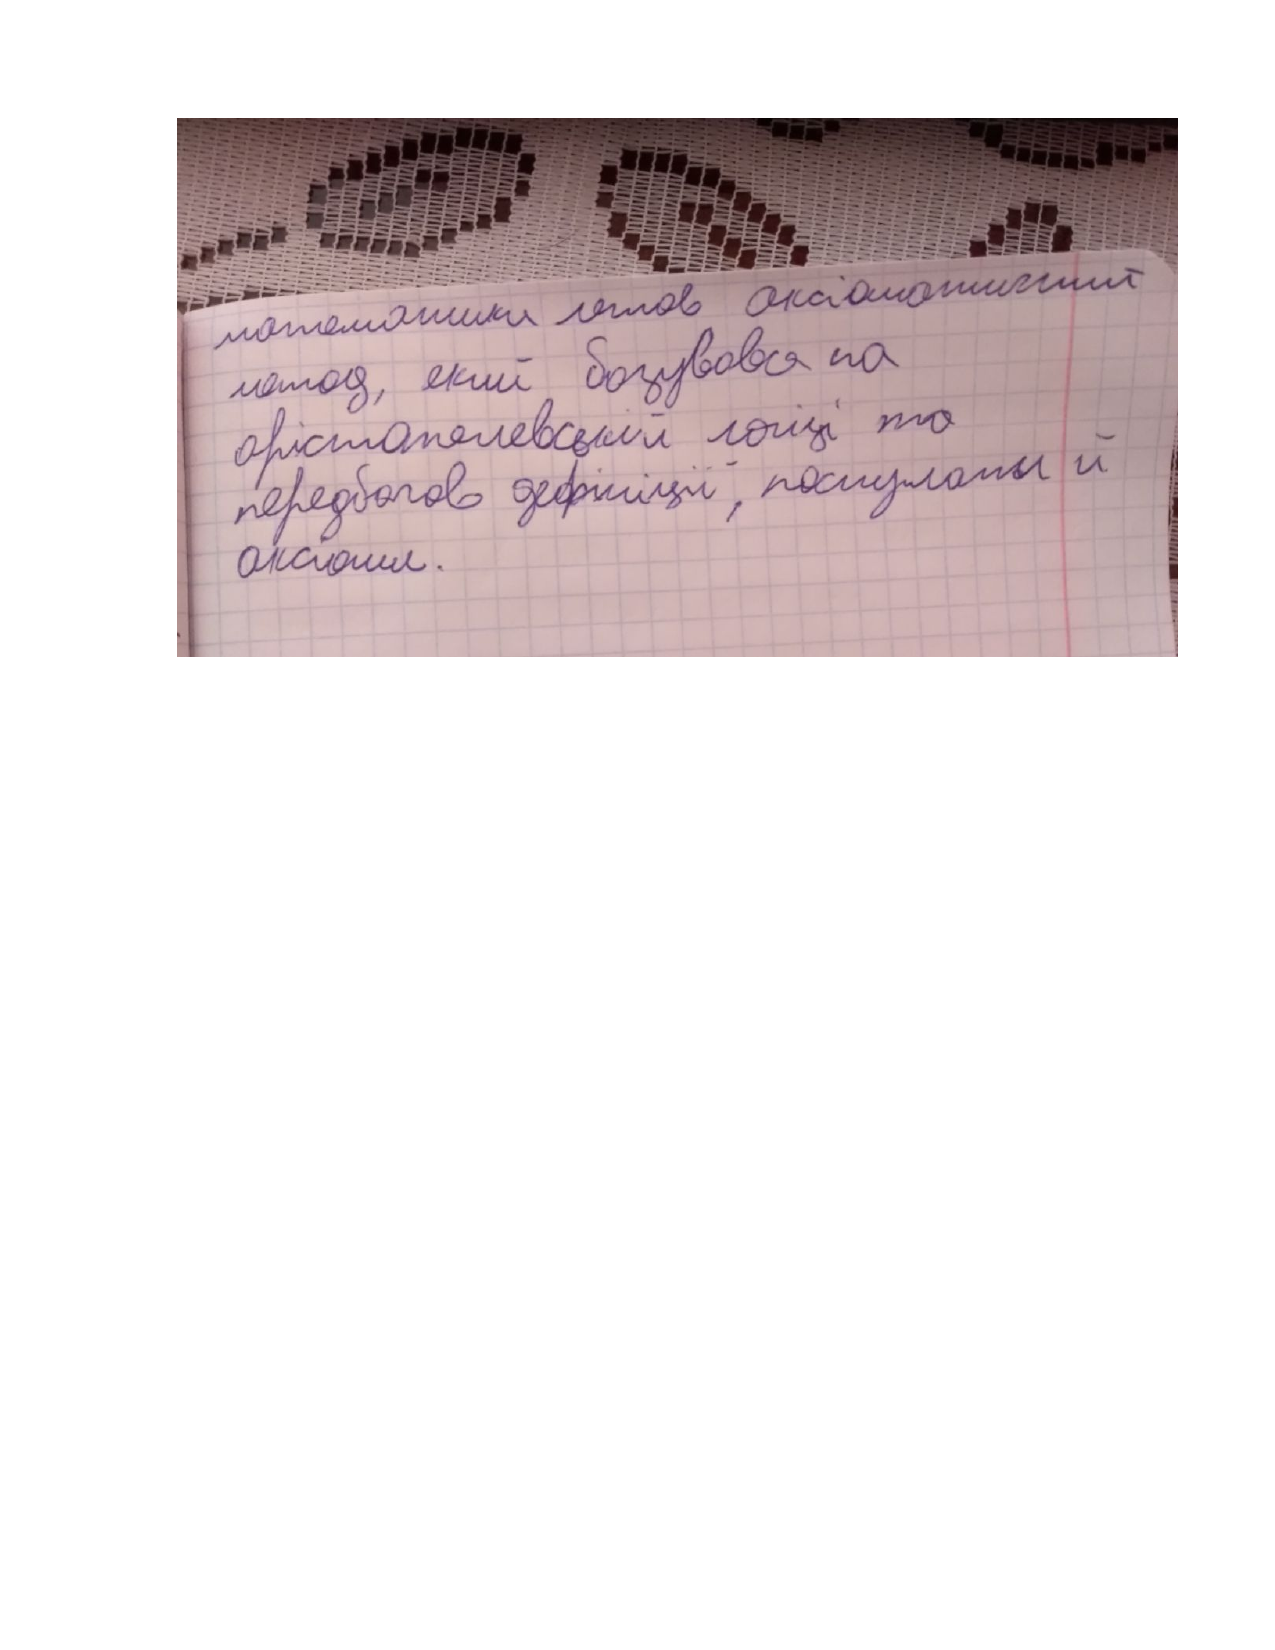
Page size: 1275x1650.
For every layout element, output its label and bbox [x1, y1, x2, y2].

picture [177, 118, 1178, 657]
